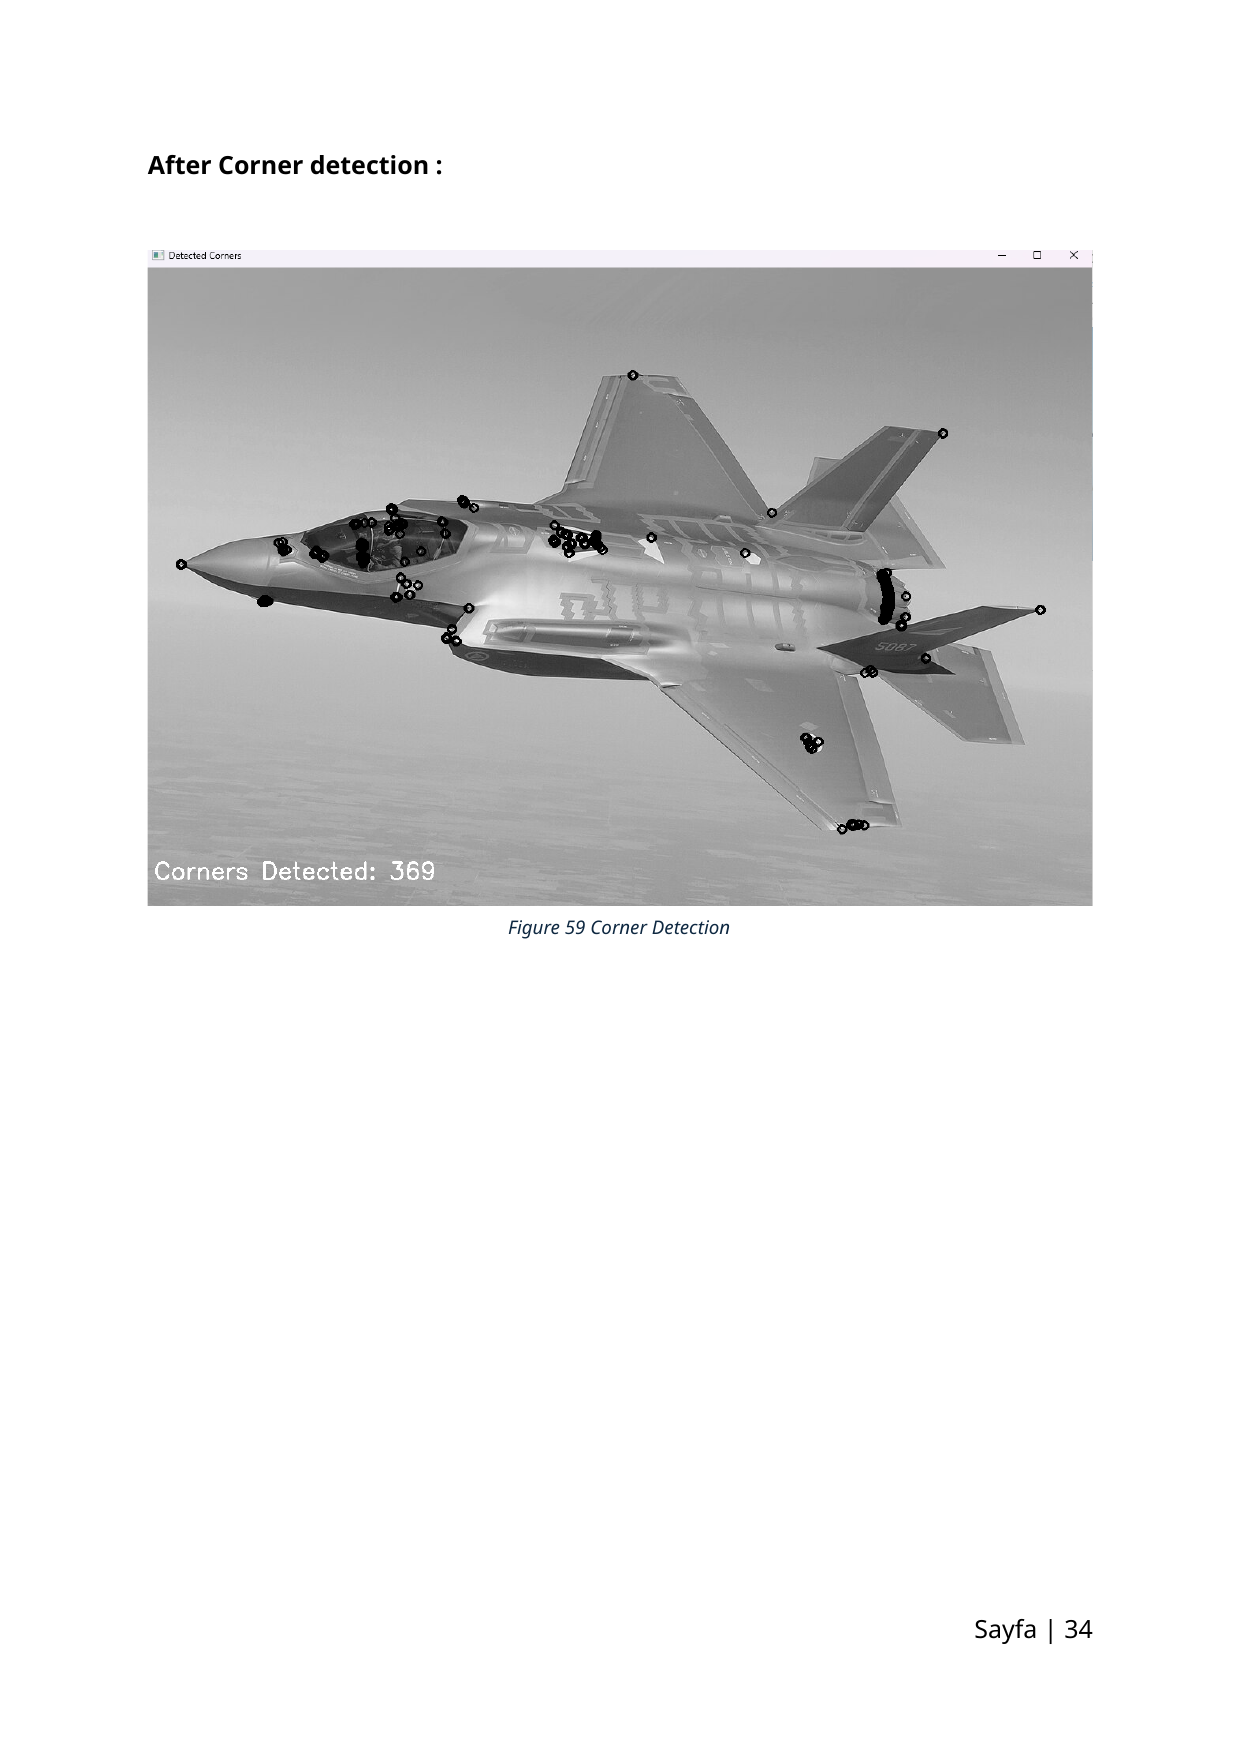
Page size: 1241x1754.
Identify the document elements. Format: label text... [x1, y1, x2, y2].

text After Corner detection : [148, 148, 1093, 182]
picture [147, 250, 1093, 906]
